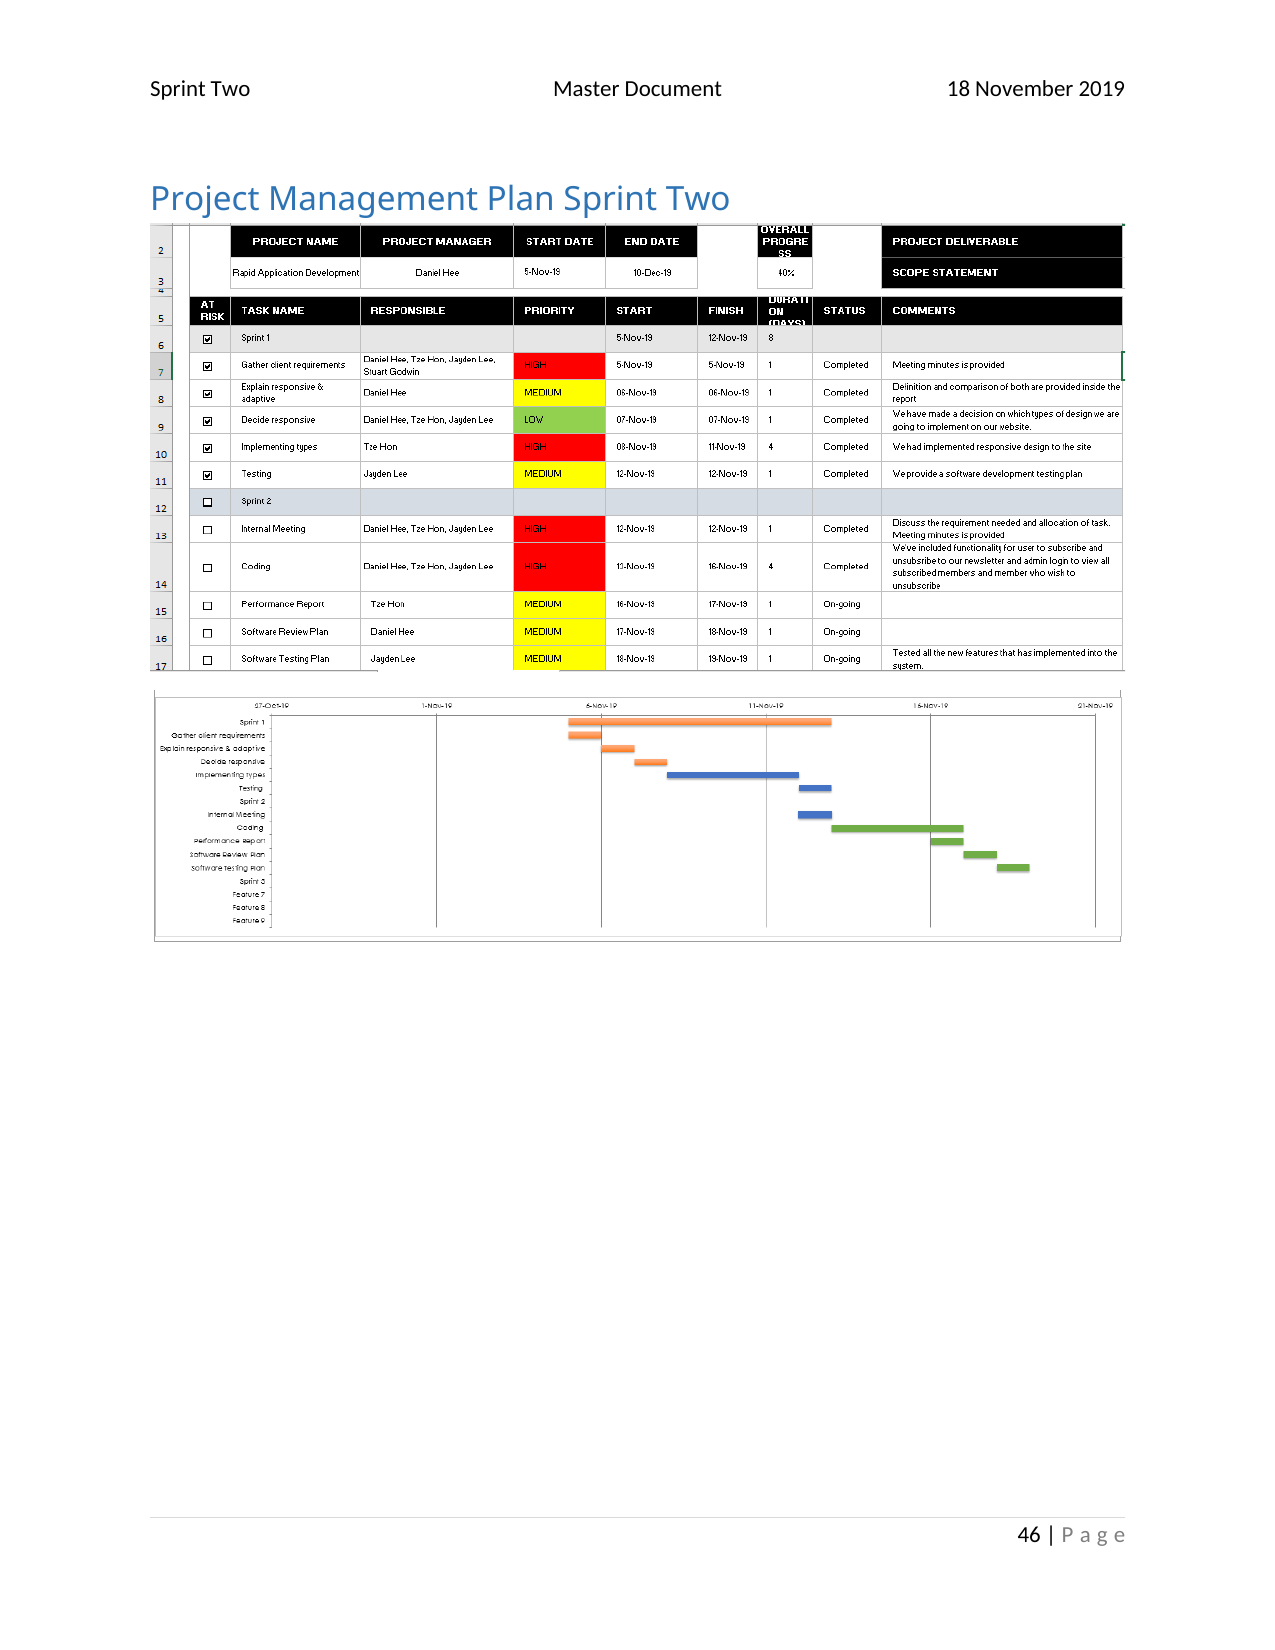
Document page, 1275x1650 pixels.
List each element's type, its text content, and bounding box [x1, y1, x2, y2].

picture [150, 690, 1125, 943]
subtitle Project Management Plan Sprint Two [150, 175, 1125, 220]
picture [150, 223, 1125, 672]
